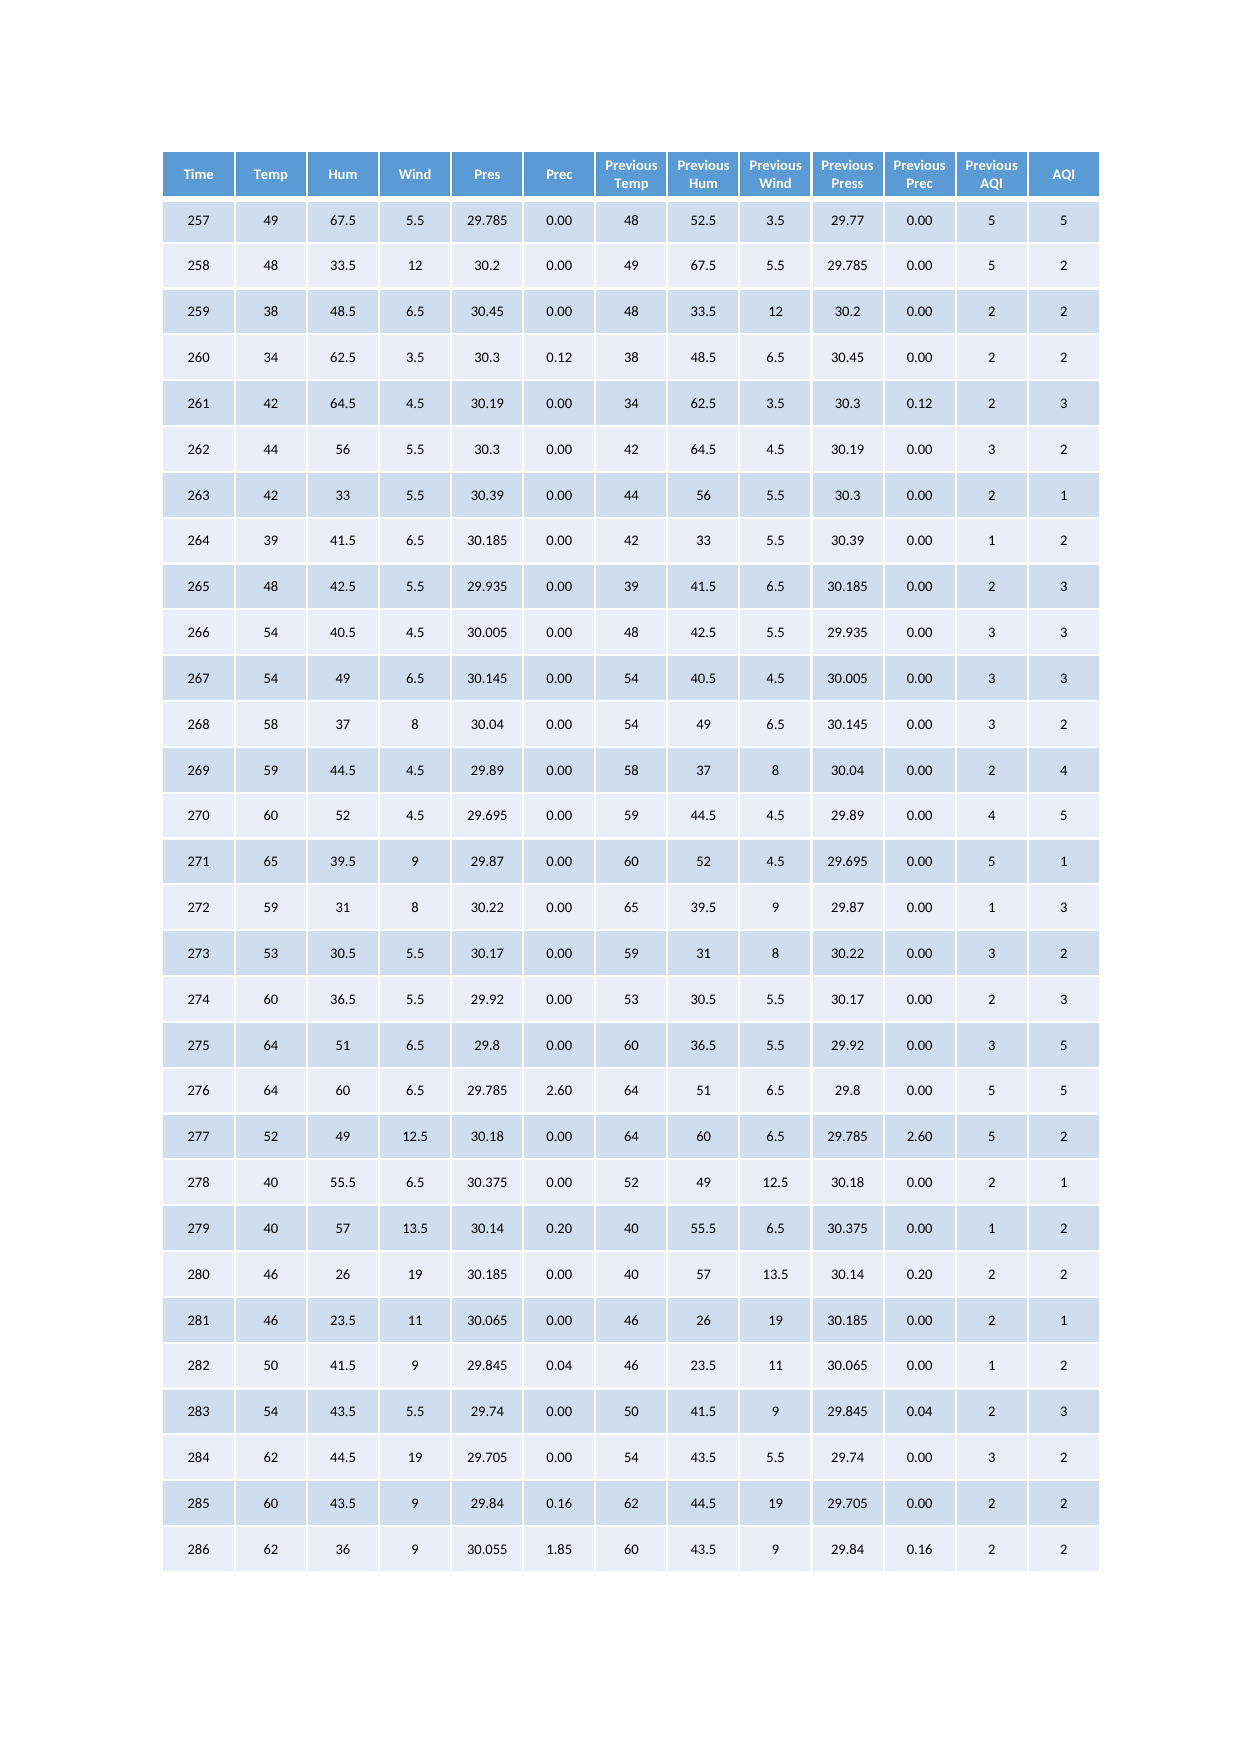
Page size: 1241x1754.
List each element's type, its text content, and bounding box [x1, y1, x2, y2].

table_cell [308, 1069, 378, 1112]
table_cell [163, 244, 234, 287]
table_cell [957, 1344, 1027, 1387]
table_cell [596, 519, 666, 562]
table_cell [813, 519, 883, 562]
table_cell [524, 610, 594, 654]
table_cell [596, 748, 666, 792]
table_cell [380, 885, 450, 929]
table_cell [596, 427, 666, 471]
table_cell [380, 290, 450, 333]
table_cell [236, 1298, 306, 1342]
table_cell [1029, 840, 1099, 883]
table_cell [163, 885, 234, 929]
table_header Wind [380, 152, 450, 196]
table_header Previous Press [813, 152, 883, 196]
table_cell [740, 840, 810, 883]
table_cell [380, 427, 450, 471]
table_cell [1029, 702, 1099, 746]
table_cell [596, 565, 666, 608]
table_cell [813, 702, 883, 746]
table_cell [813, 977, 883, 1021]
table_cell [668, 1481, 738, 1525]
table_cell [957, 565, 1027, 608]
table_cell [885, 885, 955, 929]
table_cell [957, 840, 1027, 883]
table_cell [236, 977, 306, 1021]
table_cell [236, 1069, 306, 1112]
table_header Previous Hum [668, 152, 738, 196]
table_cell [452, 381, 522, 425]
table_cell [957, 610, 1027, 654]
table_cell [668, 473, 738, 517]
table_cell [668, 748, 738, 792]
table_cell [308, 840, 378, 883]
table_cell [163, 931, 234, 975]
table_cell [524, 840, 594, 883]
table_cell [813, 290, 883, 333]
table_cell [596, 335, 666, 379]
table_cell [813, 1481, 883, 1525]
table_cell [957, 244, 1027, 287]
table_header Prec [524, 152, 594, 196]
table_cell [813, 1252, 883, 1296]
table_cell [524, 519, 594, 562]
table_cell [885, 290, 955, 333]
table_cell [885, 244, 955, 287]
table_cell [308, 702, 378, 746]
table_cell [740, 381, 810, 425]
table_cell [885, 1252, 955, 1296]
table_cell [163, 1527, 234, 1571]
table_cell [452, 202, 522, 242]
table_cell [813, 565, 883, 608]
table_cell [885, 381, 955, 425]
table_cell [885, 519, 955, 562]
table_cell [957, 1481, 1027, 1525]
table_header Hum [308, 152, 378, 196]
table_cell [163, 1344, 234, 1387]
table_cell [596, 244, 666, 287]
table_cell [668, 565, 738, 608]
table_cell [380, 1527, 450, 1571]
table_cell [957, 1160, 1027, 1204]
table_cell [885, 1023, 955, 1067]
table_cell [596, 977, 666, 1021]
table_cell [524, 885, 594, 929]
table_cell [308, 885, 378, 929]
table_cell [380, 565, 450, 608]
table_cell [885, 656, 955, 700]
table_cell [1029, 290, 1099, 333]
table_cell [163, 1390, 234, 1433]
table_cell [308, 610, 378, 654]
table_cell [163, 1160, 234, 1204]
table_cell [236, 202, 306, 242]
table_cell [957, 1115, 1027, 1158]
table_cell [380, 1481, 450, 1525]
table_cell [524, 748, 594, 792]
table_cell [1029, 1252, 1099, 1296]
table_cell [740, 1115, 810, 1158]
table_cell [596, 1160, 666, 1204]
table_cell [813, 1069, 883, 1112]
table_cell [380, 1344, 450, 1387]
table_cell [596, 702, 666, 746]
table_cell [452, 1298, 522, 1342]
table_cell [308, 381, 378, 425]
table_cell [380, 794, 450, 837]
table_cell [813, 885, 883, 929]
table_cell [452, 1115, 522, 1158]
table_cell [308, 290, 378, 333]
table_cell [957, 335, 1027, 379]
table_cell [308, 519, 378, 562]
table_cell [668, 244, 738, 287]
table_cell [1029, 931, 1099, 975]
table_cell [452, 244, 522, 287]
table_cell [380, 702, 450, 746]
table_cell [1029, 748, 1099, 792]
table_header AQI [1029, 152, 1099, 196]
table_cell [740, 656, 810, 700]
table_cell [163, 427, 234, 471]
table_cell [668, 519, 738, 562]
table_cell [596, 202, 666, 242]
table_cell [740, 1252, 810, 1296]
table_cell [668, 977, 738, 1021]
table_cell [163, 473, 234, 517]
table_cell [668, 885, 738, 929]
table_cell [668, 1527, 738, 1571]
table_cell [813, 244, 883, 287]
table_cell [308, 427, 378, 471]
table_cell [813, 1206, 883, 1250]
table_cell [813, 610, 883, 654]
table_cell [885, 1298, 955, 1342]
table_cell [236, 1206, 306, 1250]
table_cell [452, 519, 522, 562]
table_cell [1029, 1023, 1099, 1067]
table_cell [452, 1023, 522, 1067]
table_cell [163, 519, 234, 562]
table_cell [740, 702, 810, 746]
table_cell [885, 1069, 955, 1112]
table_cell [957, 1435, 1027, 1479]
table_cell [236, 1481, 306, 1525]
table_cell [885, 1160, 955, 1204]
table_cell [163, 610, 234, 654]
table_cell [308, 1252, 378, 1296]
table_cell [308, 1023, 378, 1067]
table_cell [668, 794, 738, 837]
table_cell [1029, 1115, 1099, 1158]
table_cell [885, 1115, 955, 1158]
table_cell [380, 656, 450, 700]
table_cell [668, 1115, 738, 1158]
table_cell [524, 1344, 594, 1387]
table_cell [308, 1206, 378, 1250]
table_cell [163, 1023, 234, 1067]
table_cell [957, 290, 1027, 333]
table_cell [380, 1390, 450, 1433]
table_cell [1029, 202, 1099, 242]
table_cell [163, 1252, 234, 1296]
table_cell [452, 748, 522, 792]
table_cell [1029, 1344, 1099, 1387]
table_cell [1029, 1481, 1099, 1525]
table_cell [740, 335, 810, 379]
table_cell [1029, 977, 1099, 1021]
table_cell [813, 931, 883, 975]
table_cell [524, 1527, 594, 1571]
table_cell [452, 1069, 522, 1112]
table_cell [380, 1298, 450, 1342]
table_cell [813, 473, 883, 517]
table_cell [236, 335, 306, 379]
table_header Previous Wind [740, 152, 810, 196]
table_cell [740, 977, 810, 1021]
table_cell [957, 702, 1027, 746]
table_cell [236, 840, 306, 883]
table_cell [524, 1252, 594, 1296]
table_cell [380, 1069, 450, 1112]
table_header Time [163, 152, 234, 196]
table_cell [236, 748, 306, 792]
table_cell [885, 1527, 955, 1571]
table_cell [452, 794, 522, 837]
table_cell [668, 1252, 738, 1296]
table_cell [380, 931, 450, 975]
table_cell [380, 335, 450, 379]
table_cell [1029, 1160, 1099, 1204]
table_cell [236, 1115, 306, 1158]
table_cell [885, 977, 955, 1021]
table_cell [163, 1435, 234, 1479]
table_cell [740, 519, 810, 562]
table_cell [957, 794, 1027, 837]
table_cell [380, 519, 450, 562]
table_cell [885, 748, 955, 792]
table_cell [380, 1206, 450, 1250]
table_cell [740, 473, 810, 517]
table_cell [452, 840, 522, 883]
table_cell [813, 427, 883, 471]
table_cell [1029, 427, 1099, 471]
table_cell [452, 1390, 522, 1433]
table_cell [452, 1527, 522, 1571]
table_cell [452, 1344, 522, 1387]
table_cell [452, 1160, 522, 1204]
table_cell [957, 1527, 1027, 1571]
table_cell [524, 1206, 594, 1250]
table_header Temp [236, 152, 306, 196]
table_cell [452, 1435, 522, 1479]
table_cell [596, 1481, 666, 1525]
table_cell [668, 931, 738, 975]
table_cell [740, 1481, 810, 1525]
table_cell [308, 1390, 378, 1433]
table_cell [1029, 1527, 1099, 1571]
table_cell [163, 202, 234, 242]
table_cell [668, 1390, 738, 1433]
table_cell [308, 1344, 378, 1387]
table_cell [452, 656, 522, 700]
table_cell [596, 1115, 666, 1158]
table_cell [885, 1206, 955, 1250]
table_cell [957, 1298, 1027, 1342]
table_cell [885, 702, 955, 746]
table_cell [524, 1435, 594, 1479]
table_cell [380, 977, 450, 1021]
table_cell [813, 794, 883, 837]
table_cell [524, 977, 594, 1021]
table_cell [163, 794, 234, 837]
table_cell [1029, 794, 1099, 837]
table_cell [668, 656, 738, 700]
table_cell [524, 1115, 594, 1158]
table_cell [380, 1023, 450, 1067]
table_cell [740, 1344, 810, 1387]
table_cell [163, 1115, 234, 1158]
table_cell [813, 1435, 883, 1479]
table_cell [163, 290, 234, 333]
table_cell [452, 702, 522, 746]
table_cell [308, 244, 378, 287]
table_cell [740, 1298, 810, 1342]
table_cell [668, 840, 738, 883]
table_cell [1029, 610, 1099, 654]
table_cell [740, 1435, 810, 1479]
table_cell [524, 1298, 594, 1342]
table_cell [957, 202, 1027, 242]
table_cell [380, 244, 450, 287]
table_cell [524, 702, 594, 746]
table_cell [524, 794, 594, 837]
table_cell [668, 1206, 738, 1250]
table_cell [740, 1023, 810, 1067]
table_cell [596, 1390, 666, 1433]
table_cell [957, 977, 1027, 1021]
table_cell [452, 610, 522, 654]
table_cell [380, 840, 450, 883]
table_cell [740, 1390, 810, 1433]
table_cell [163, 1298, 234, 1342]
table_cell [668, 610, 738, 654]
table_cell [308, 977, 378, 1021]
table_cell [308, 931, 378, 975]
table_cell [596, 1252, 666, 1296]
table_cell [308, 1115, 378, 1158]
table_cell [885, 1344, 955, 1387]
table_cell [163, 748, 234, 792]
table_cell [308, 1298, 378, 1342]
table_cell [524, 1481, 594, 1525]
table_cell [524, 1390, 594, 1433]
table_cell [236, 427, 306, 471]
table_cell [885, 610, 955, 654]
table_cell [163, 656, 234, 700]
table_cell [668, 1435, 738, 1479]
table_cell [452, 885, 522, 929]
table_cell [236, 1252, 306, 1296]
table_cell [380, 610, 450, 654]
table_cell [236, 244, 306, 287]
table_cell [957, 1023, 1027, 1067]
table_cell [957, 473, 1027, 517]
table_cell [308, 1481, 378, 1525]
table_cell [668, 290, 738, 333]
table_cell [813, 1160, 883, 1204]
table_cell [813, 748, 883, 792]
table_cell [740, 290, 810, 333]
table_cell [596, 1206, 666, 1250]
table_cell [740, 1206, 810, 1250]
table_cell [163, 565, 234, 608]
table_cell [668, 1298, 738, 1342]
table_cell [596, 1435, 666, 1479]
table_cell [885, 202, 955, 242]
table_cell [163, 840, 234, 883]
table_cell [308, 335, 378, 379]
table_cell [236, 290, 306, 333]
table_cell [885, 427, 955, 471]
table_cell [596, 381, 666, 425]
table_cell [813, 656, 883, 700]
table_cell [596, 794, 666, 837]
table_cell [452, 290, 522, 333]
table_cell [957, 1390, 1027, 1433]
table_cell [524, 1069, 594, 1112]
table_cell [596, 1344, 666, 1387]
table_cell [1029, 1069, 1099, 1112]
table_header Previous AQI [957, 152, 1027, 196]
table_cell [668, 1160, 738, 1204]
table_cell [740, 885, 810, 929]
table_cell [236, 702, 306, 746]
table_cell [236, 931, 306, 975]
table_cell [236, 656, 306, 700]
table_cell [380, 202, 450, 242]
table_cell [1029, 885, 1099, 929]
table_header Previous Prec [885, 152, 955, 196]
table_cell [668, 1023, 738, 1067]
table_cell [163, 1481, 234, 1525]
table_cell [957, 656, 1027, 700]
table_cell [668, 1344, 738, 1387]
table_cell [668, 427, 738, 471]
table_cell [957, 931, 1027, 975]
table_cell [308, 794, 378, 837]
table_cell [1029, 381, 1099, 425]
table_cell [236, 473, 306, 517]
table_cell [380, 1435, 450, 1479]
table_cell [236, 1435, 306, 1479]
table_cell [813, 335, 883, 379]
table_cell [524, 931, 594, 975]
table_header Pres [452, 152, 522, 196]
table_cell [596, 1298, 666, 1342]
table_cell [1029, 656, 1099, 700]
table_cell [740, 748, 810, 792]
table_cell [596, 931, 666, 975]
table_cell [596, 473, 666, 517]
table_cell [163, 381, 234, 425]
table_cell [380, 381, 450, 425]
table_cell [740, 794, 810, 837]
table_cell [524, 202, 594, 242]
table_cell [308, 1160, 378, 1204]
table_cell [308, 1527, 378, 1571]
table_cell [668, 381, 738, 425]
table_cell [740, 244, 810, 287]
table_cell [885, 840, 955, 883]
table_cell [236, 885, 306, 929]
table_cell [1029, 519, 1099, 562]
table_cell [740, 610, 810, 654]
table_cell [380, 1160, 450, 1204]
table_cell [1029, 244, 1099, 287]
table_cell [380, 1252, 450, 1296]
table_header Previous Temp [596, 152, 666, 196]
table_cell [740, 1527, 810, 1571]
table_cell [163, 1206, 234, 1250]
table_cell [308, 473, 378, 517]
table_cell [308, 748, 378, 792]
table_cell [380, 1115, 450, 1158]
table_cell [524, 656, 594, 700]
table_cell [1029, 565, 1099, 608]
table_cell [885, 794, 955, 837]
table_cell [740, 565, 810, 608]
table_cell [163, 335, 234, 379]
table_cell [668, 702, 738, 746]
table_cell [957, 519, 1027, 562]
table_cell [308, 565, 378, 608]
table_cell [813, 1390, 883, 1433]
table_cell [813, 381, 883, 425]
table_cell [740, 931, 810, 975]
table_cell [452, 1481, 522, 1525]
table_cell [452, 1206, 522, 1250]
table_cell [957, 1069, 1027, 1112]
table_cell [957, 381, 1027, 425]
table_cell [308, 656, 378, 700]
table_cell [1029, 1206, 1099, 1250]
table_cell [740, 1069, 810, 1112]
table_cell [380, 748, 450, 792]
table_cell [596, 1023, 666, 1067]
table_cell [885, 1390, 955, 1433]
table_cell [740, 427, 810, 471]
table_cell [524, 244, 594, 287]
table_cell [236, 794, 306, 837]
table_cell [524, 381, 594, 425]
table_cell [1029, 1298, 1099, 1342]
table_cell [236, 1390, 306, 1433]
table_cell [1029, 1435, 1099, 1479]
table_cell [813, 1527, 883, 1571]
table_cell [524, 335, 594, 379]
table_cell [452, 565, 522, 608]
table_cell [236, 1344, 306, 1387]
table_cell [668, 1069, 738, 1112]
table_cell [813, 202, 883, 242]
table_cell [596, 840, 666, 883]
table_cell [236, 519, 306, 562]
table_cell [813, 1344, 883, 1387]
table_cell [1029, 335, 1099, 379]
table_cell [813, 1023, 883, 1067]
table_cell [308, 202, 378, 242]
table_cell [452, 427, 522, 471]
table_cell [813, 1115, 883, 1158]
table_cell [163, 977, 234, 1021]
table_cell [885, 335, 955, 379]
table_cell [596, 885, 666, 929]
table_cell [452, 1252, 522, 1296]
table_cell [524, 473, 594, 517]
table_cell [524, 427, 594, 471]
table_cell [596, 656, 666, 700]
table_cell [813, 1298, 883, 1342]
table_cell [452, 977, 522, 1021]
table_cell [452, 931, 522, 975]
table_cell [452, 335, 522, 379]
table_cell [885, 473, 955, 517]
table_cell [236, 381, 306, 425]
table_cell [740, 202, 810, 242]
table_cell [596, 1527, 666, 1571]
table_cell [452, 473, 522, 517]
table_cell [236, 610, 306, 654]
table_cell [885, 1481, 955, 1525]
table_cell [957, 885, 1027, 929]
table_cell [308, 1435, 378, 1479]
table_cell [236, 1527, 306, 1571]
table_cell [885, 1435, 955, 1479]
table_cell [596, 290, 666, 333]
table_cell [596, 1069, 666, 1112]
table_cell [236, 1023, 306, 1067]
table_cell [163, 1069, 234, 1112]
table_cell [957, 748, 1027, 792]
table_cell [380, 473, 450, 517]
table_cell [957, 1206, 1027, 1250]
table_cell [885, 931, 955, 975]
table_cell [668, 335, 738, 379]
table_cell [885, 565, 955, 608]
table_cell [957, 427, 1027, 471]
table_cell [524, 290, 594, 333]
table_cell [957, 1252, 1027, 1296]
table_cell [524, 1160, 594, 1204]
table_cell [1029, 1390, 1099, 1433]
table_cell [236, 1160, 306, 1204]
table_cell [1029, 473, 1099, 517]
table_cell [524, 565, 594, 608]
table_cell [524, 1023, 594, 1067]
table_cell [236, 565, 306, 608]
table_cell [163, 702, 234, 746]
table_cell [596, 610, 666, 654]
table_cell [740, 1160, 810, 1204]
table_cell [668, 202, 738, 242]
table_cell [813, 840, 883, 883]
